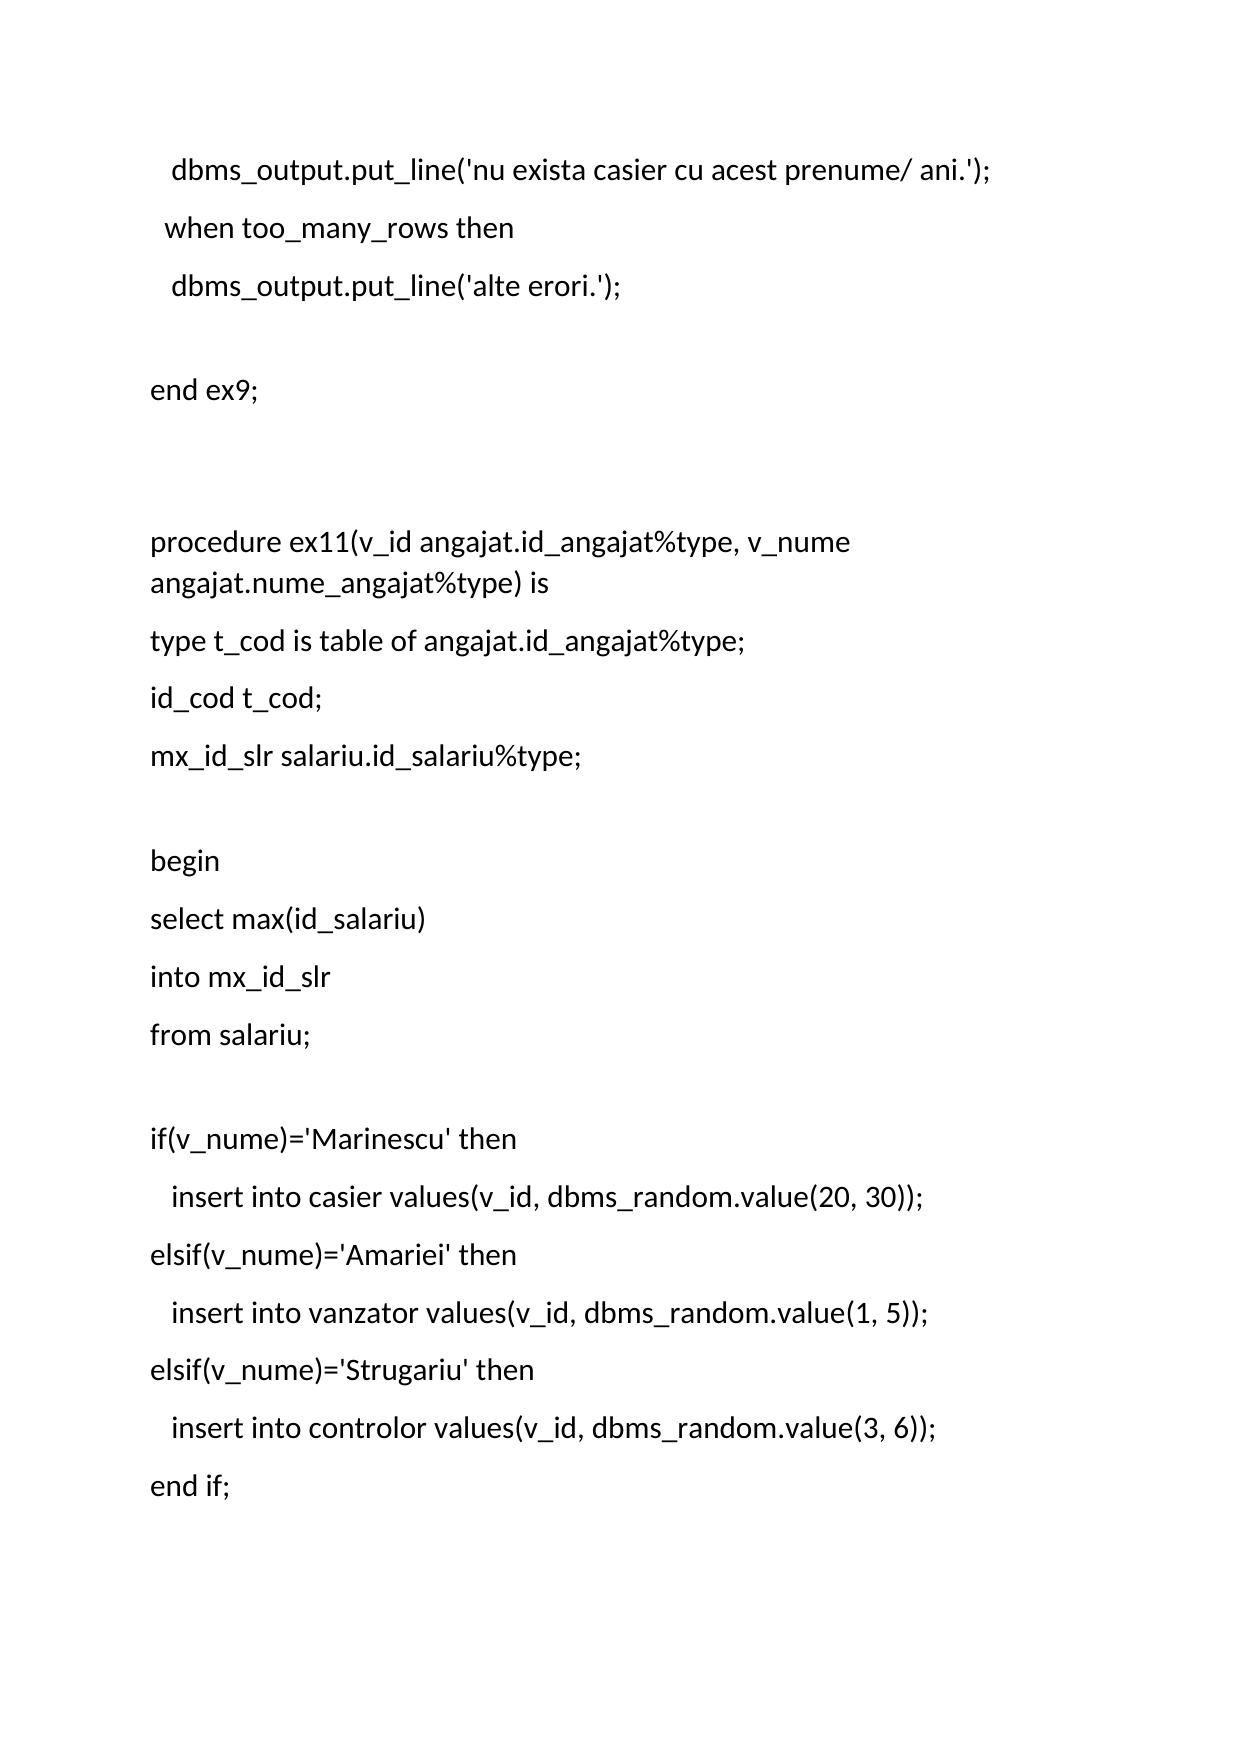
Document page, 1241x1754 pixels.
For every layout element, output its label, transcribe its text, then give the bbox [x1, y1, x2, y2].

text type t_cod is table of angajat.id_angajat%type; [150, 621, 1090, 659]
text begin [150, 841, 1090, 879]
text dbms_output.put_line('alte erori.'); [150, 266, 1090, 304]
text insert into casier values(v_id, dbms_random.value(20, 30)); [150, 1177, 1090, 1215]
text into mx_id_slr [150, 957, 1090, 995]
text select max(id_salariu) [150, 899, 1090, 937]
text elsif(v_nume)='Amariei' then [150, 1235, 1090, 1273]
text dbms_output.put_line('nu exista casier cu acest prenume/ ani.'); [150, 150, 1090, 188]
text insert into vanzator values(v_id, dbms_random.value(1, 5)); [150, 1293, 1090, 1331]
text procedure ex11(v_id angajat.id_angajat%type, v_nume angajat.nume_angajat%type) is [150, 522, 1090, 601]
text end if; [150, 1466, 1090, 1504]
text from salariu; [150, 1014, 1090, 1053]
text end ex9; [150, 370, 1090, 408]
text id_cod t_cod; [150, 679, 1090, 717]
text elsif(v_nume)='Strugariu' then [150, 1351, 1090, 1389]
text when too_many_rows then [150, 208, 1090, 246]
text insert into controlor values(v_id, dbms_random.value(3, 6)); [150, 1408, 1090, 1446]
text if(v_nume)='Marinescu' then [150, 1119, 1090, 1157]
text mx_id_slr salariu.id_salariu%type; [150, 736, 1090, 774]
